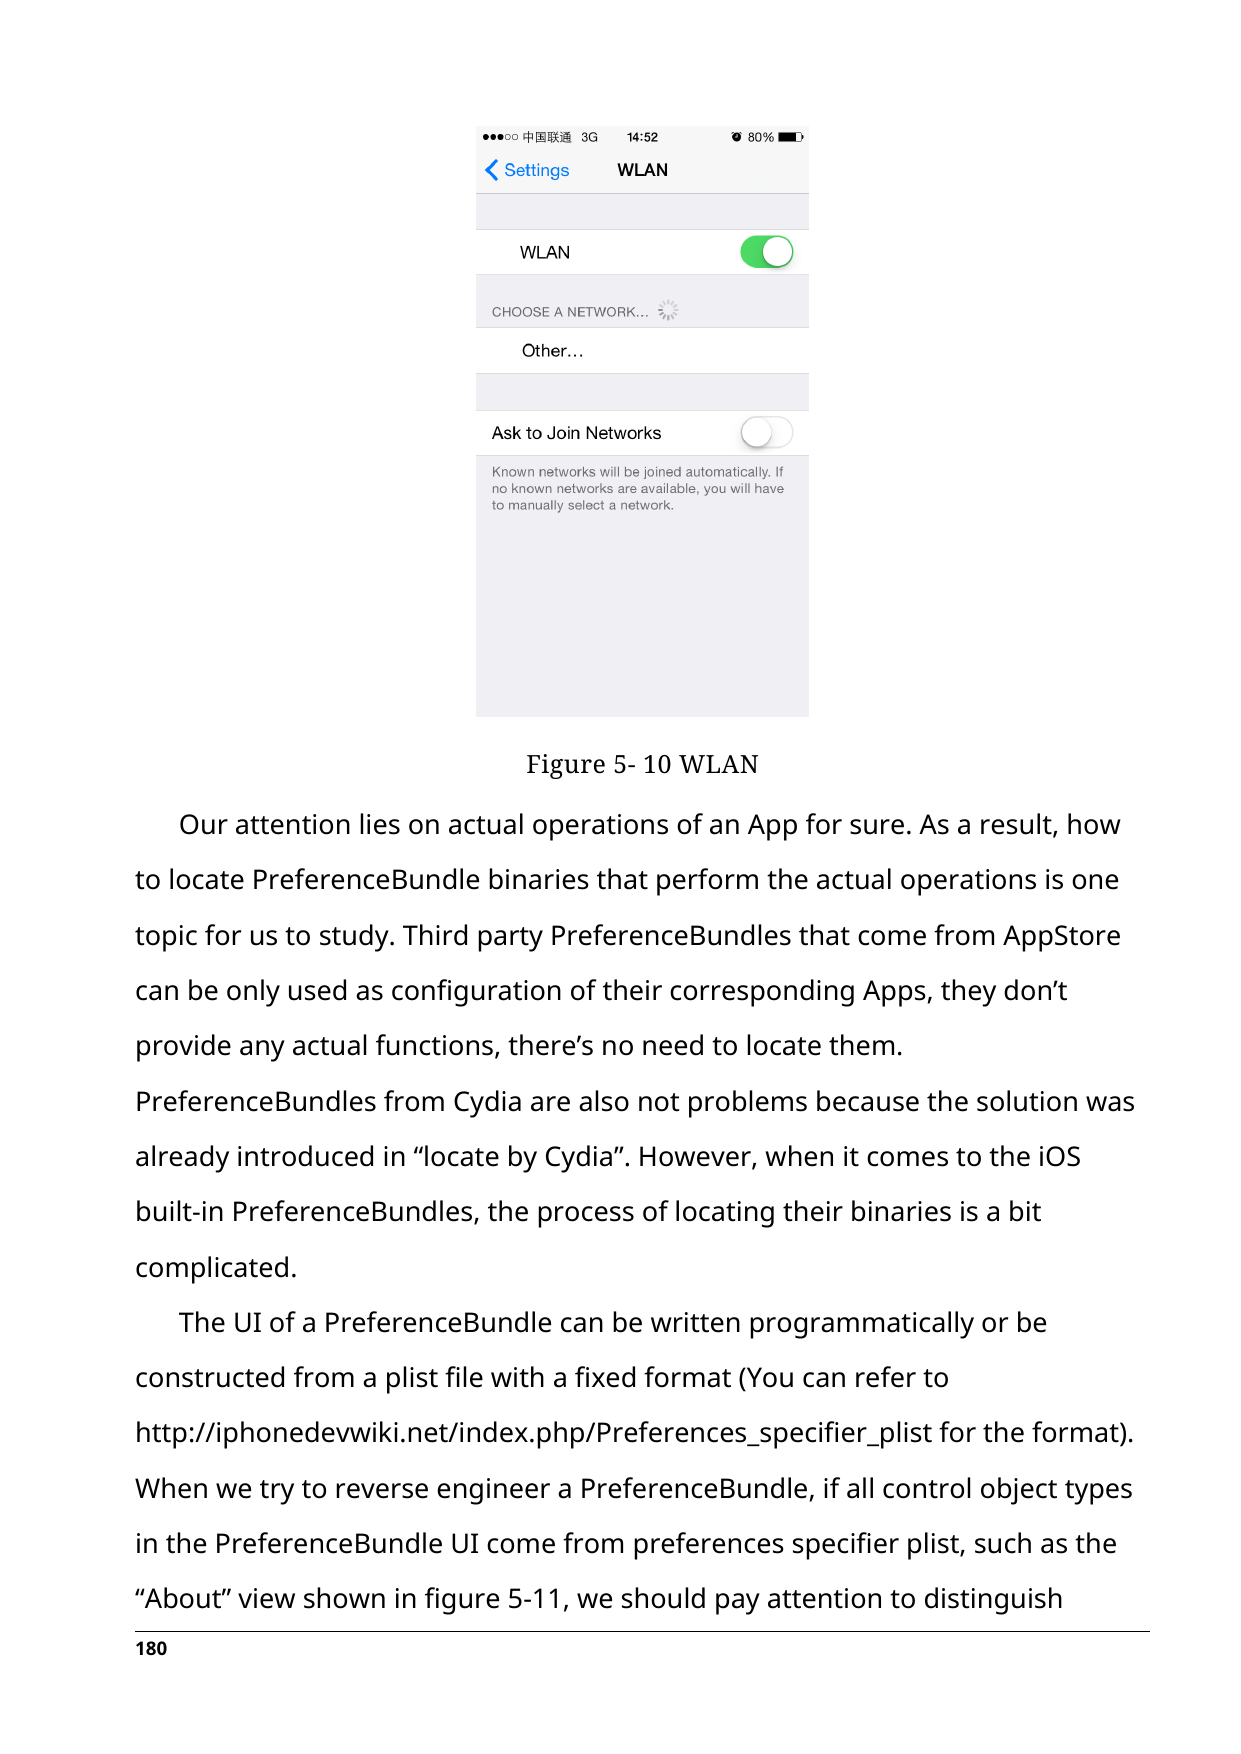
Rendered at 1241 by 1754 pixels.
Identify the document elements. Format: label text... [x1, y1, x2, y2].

text Figure 5- 10 WLAN [135, 746, 1150, 781]
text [135, 1303, 1150, 1617]
text Our attention lies on actual operations of an App for sure. As a result, how to locate PreferenceBundle binaries that perform the actual operations is one topic for us to study. Third party PreferenceBundles that come from AppStore can be only used as configuration of their corresponding Apps, they don’t provide any actual functions, there’s no need to locate them. PreferenceBundles from Cydia are also not problems because the solution was already introduced in “locate by Cydia”. However, when it comes to the iOS built-in PreferenceBundles, the process of locating their binaries is a bit complicated. [135, 806, 1150, 1285]
picture [476, 126, 809, 717]
